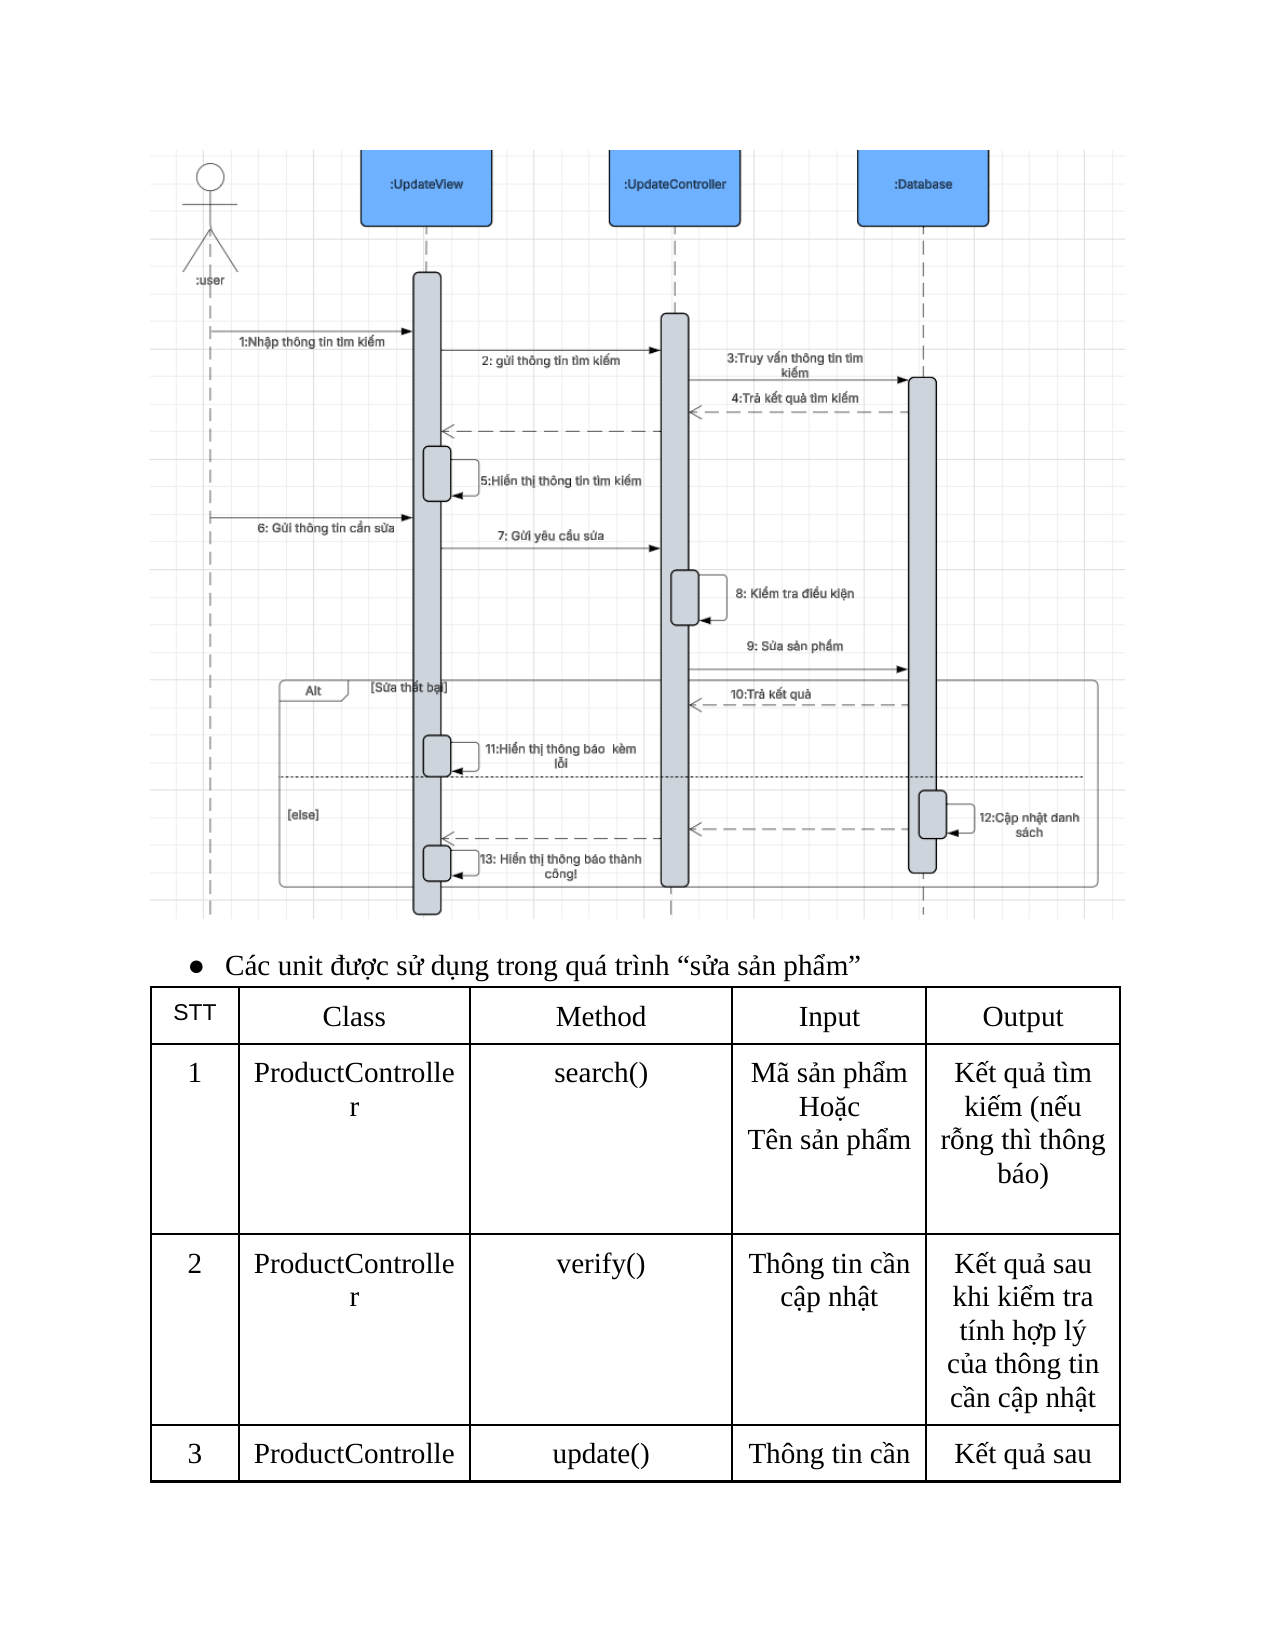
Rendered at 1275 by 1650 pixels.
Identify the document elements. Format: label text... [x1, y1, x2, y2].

list Các unit được sử dụng trong quá trình “sửa sản phẩm” [187, 948, 1125, 981]
picture [150, 150, 1125, 919]
